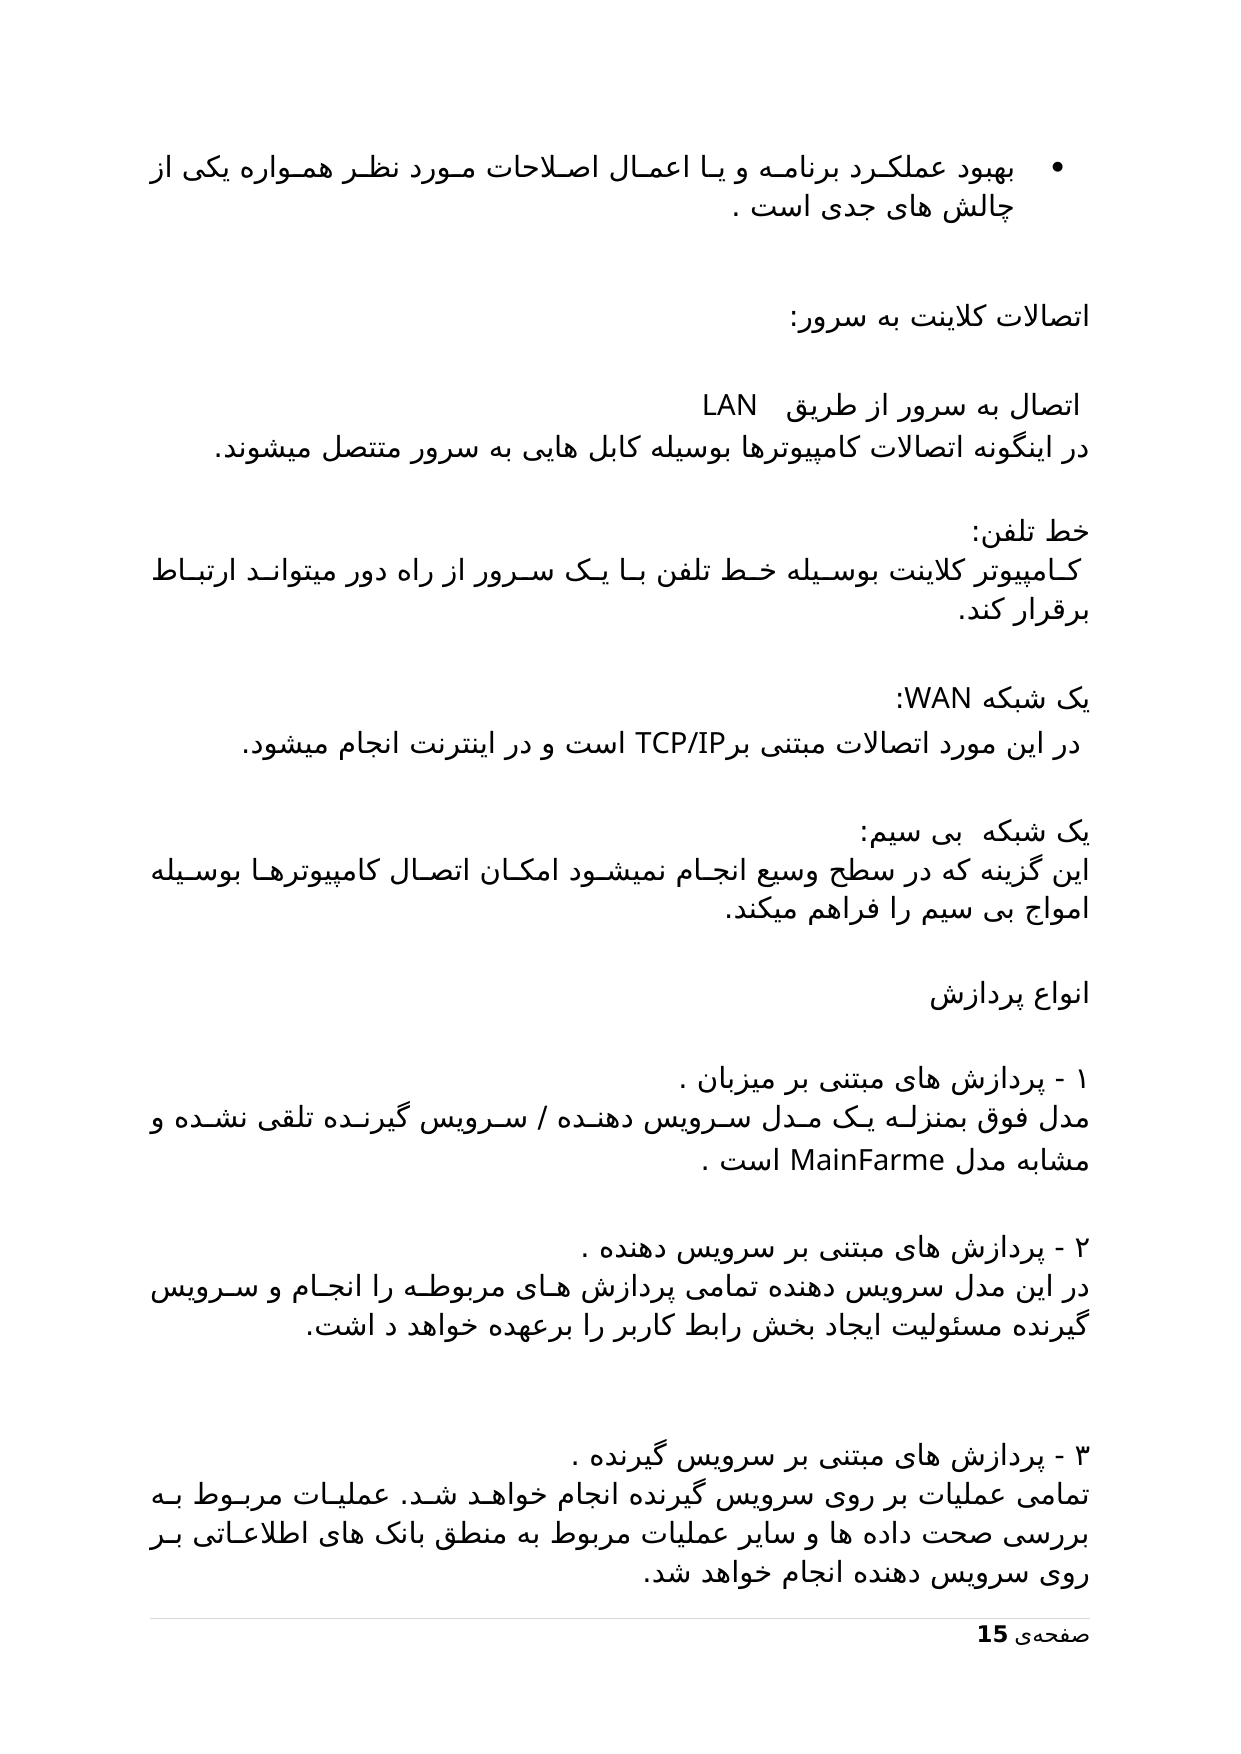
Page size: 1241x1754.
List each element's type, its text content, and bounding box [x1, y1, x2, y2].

text تمامی عمليات بر روی سرويس گيرنده انجام خواهد شد. عمليات مربوط به بررسی صحت داده ها و ساير عمليات مربوط به منطق بانک های اطلاعاتی بر روی سرويس دهنده انجام خواهد شد. [150, 1477, 1090, 1589]
text خط تلفن: [150, 514, 1090, 548]
text انواع پردازش [150, 976, 1090, 1010]
text این گزینه که در سطح وسیع انجام نمیشود امکان اتصال کامپیوترها بوسیله امواج بی سیم را فراهم میکند. [150, 853, 1090, 926]
text ۱ - پردازش های مبتنی بر ميزبان . [150, 1061, 1090, 1095]
text در اين مدل سرويس دهنده تمامی پردازش های مربوطه را انجام و سرويس گيرنده مسئوليت ايجاد بخش رابط کاربر را برعهده خواهد د اشت. [150, 1269, 1090, 1342]
text یک شبکه بی سیم: [150, 814, 1090, 848]
list بهبود عملکرد برنامه و يا اعمال اصلاحات مورد نظر همواره يکی از چالش های جدی است . [150, 150, 1053, 223]
text در این مورد اتصالات مبتنی برTCP/IP است و در اینترنت انجام میشود. [150, 723, 1090, 762]
text در اینگونه اتصالات کامپیوترها بوسیله کابل هایی به سرور متتصل میشوند. [150, 430, 1090, 464]
text اتصالات کلاینت به سرور: [150, 300, 1090, 334]
text اتصال به سرور از طریق LAN [150, 384, 1090, 424]
text یک شبکه WAN: [150, 677, 1090, 717]
text مدل فوق بمنزله يک مدل سرويس دهنده / سرويس گيرنده تلقی نشده و مشابه مدل MainFarme است . [150, 1100, 1090, 1179]
text ۲ - پردازش های مبتنی بر سرويس دهنده . [150, 1230, 1090, 1264]
text ۳ - پردازش های مبتنی بر سرويس گيرنده . [150, 1438, 1090, 1472]
text کامپیوتر کلاینت بوسیله خط تلفن با یک سرور از راه دور میتواند ارتباط برقرار کند. [150, 553, 1090, 626]
